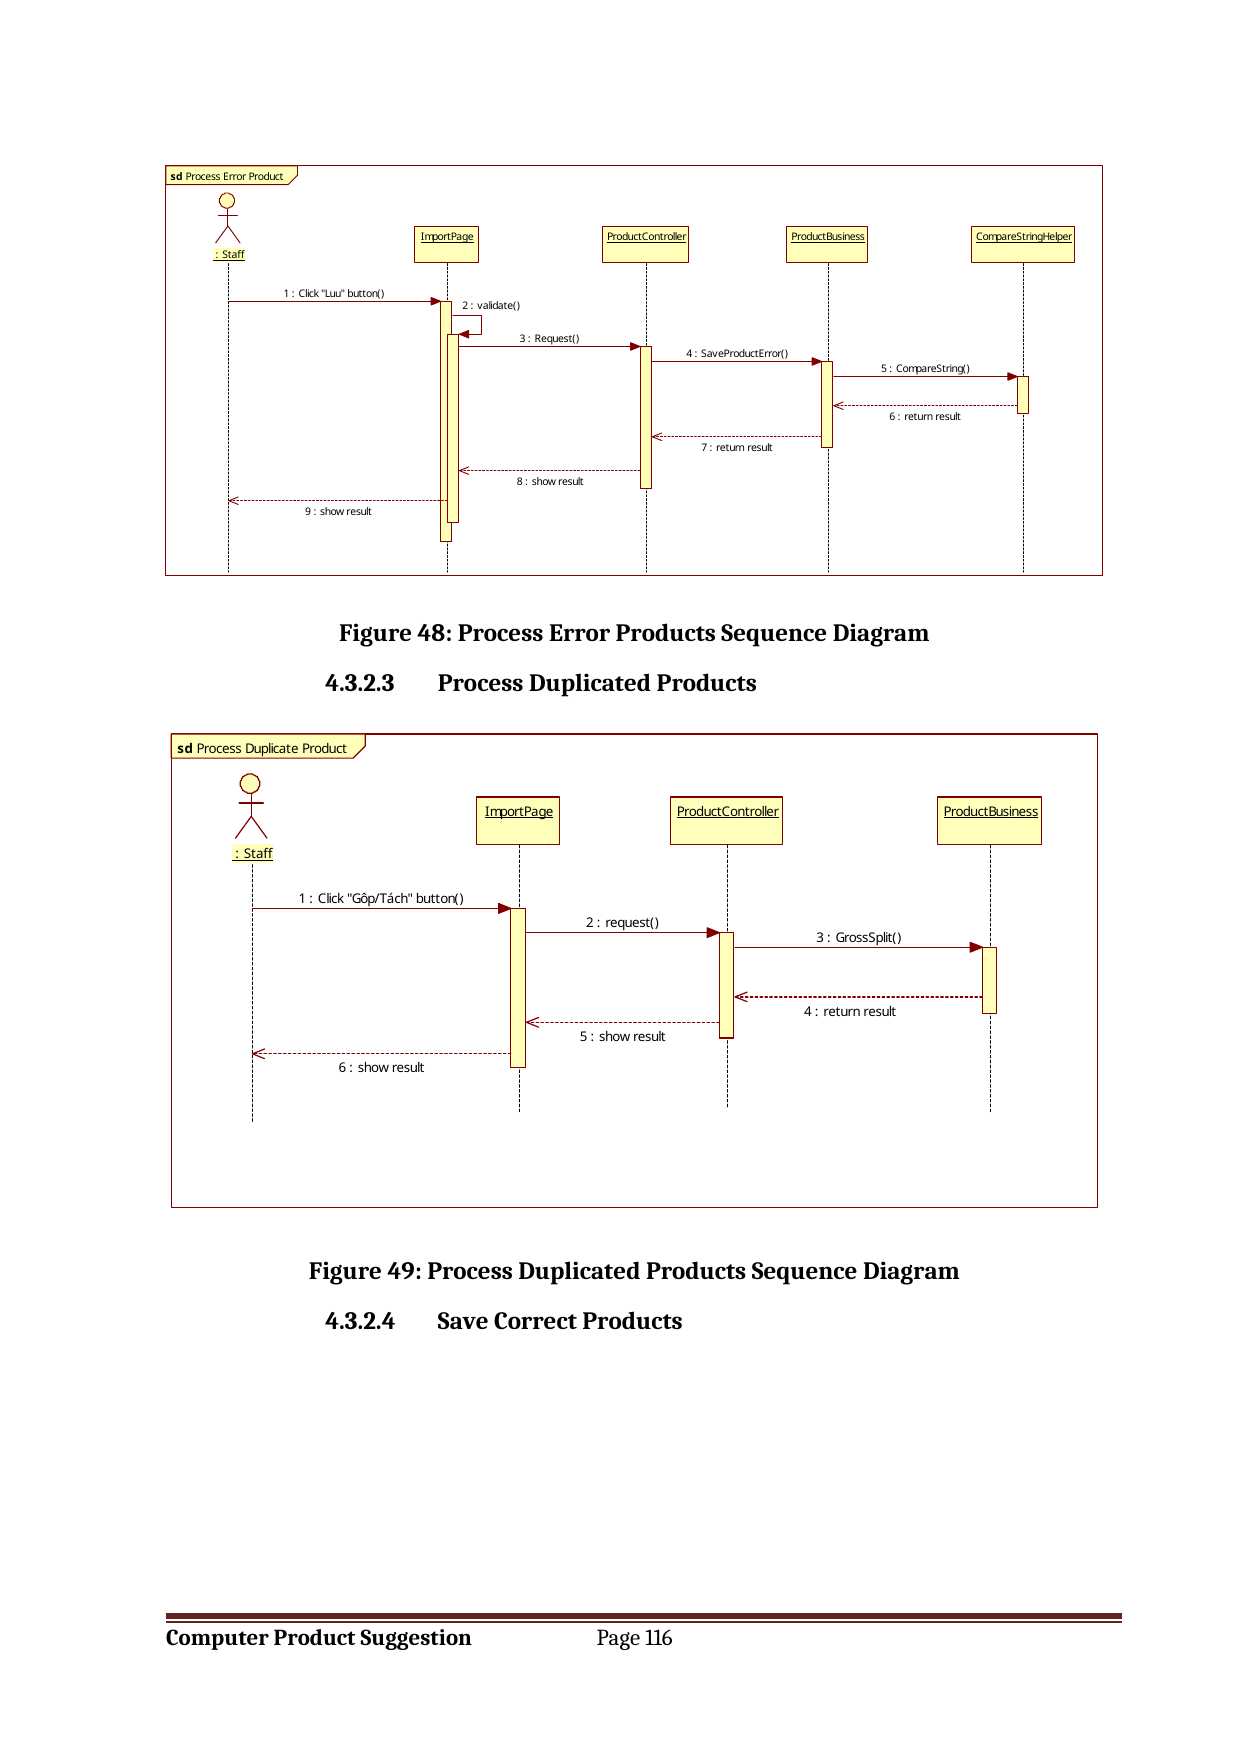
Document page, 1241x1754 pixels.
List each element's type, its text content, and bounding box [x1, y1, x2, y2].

text Figure 49: Process Duplicated Products Sequence Diagram [147, 1257, 1122, 1286]
subtitle Save Correct Products [325, 1307, 1122, 1335]
text Figure 48: Process Error Products Sequence Diagram [147, 619, 1122, 648]
subtitle Process Duplicated Products [325, 668, 1122, 697]
